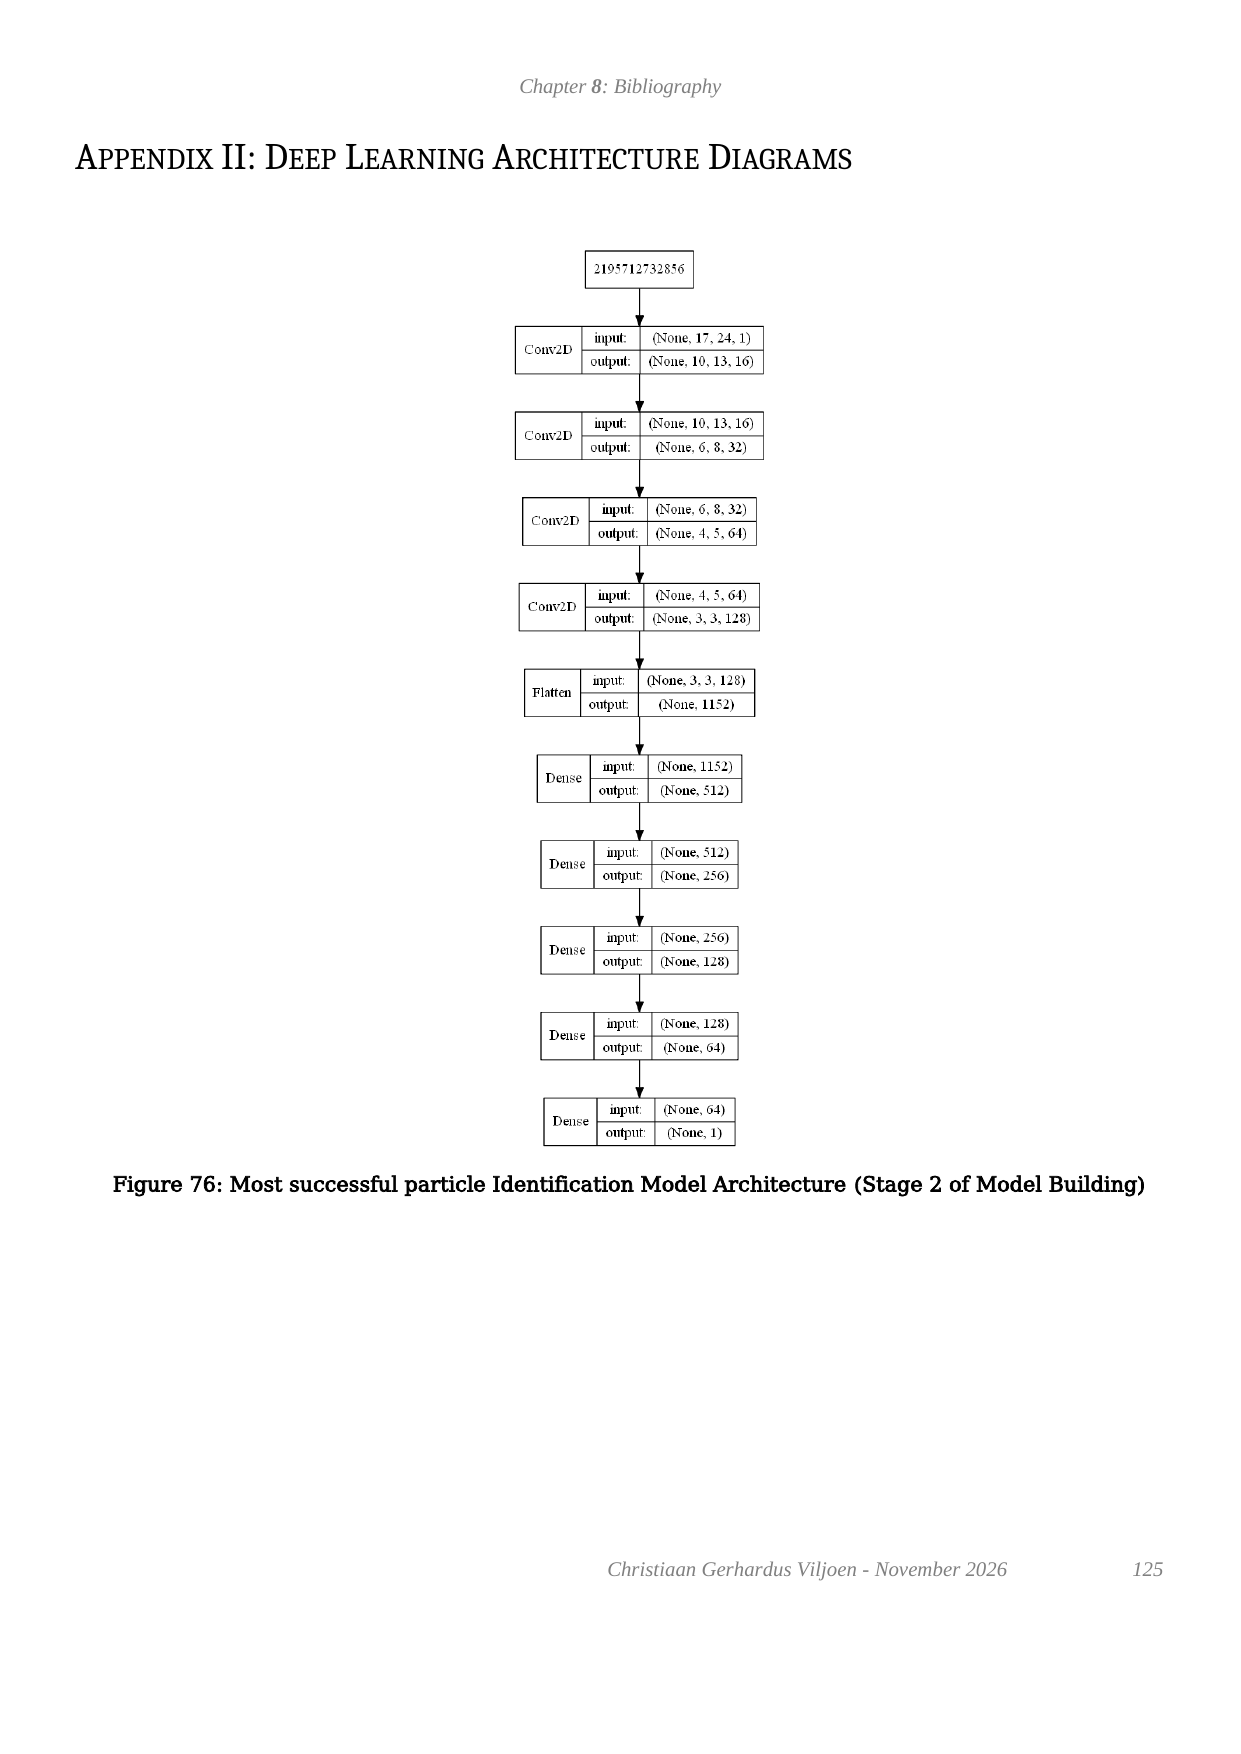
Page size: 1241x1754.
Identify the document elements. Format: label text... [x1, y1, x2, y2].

subtitle Appendix II: Deep Learning Architecture Diagrams [75, 135, 1165, 178]
picture [511, 246, 767, 1150]
text Figure 76: Most successful particle Identification Model Architecture (Stage 2 of Model Building) [112, 1171, 1165, 1196]
